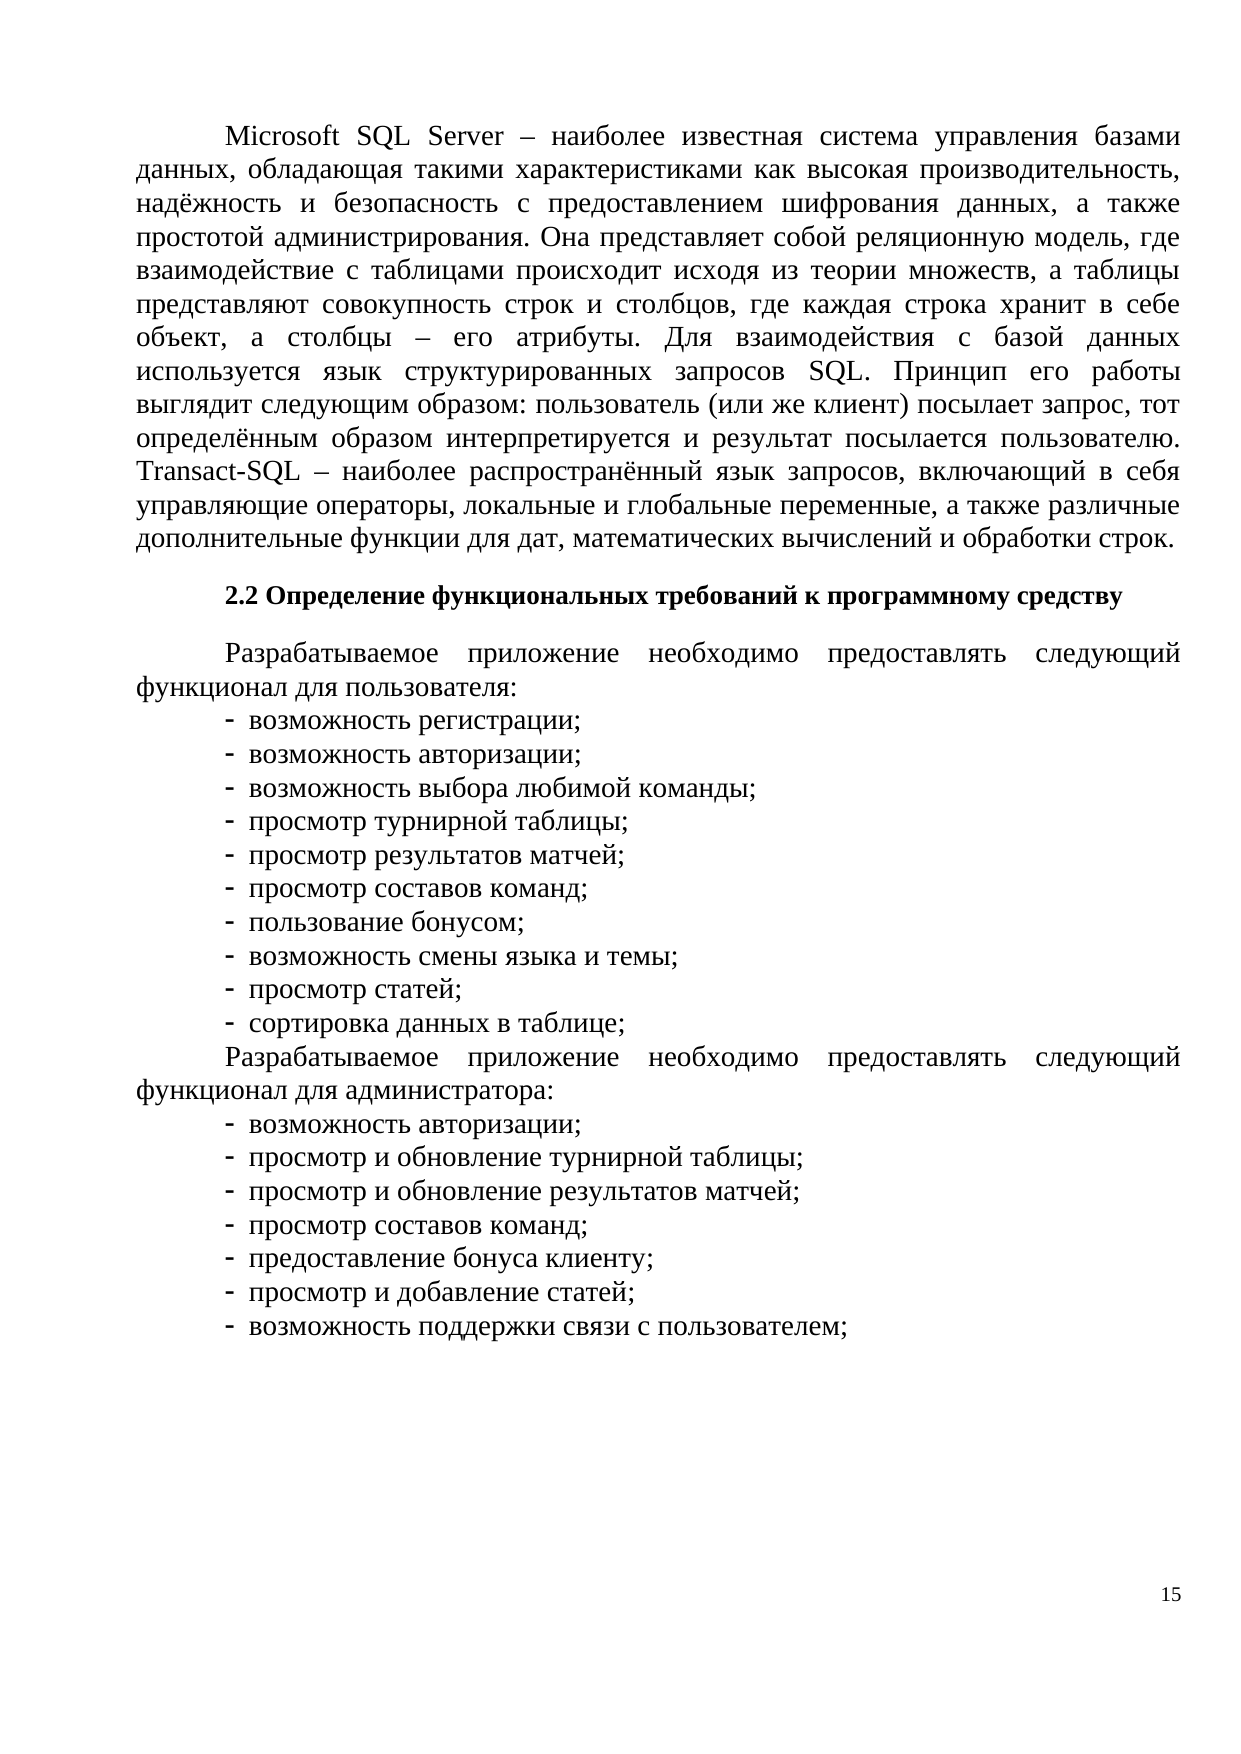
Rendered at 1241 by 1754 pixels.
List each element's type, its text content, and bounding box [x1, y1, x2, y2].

list возможность авторизации; [136, 736, 1181, 770]
list просмотр составов команд; [136, 1207, 1181, 1241]
text Разрабатываемое приложение необходимо предоставлять следующий функционал для администратора: [136, 1039, 1181, 1106]
list возможность авторизации; [136, 1106, 1181, 1139]
text Microsoft SQL Server – наиболее известная система управления базами данных, обладающая такими характеристиками как высокая производительность, надёжность и безопасность с предоставлением шифрования данных, а также простотой администрирования. Она представляет собой реляционную модель, где взаимодействие с таблицами происходит исходя из теории множеств, а таблицы представляют совокупность строк и столбцов, где каждая строка хранит в себе объект, а столбцы – его атрибуты. Для взаимодействия с базой данных используется язык структурированных запросов SQL. Принцип его работы выглядит следующим образом: пользователь (или же клиент) посылает запрос, тот определённым образом интерпретируется и результат посылается пользователю. Transact-SQL – наиболее распространённый язык запросов, включающий в себя управляющие операторы, локальные и глобальные переменные, а также различные дополнительные функции для дат, математических вычислений и обработки строк. [136, 118, 1181, 554]
text Разрабатываемое приложение необходимо предоставлять следующий функционал для пользователя: [136, 635, 1181, 702]
list просмотр результатов матчей; [136, 837, 1181, 871]
list пользование бонусом; [136, 904, 1181, 938]
list просмотр и добавление статей; [136, 1274, 1181, 1308]
list сортировка данных в таблице; [136, 1005, 1181, 1039]
list просмотр турнирной таблицы; [136, 803, 1181, 837]
list возможность смены языка и темы; [136, 938, 1181, 972]
subtitle Определение функциональных требований к программному средству [136, 579, 1181, 610]
list просмотр статей; [136, 972, 1181, 1005]
list просмотр и обновление турнирной таблицы; [136, 1139, 1181, 1173]
list возможность регистрации; [136, 702, 1181, 736]
list возможность поддержки связи с пользователем; [136, 1308, 1181, 1341]
list предоставление бонуса клиенту; [136, 1241, 1181, 1274]
list просмотр составов команд; [136, 871, 1181, 904]
list просмотр и обновление результатов матчей; [136, 1173, 1181, 1207]
list возможность выбора любимой команды; [136, 770, 1181, 803]
